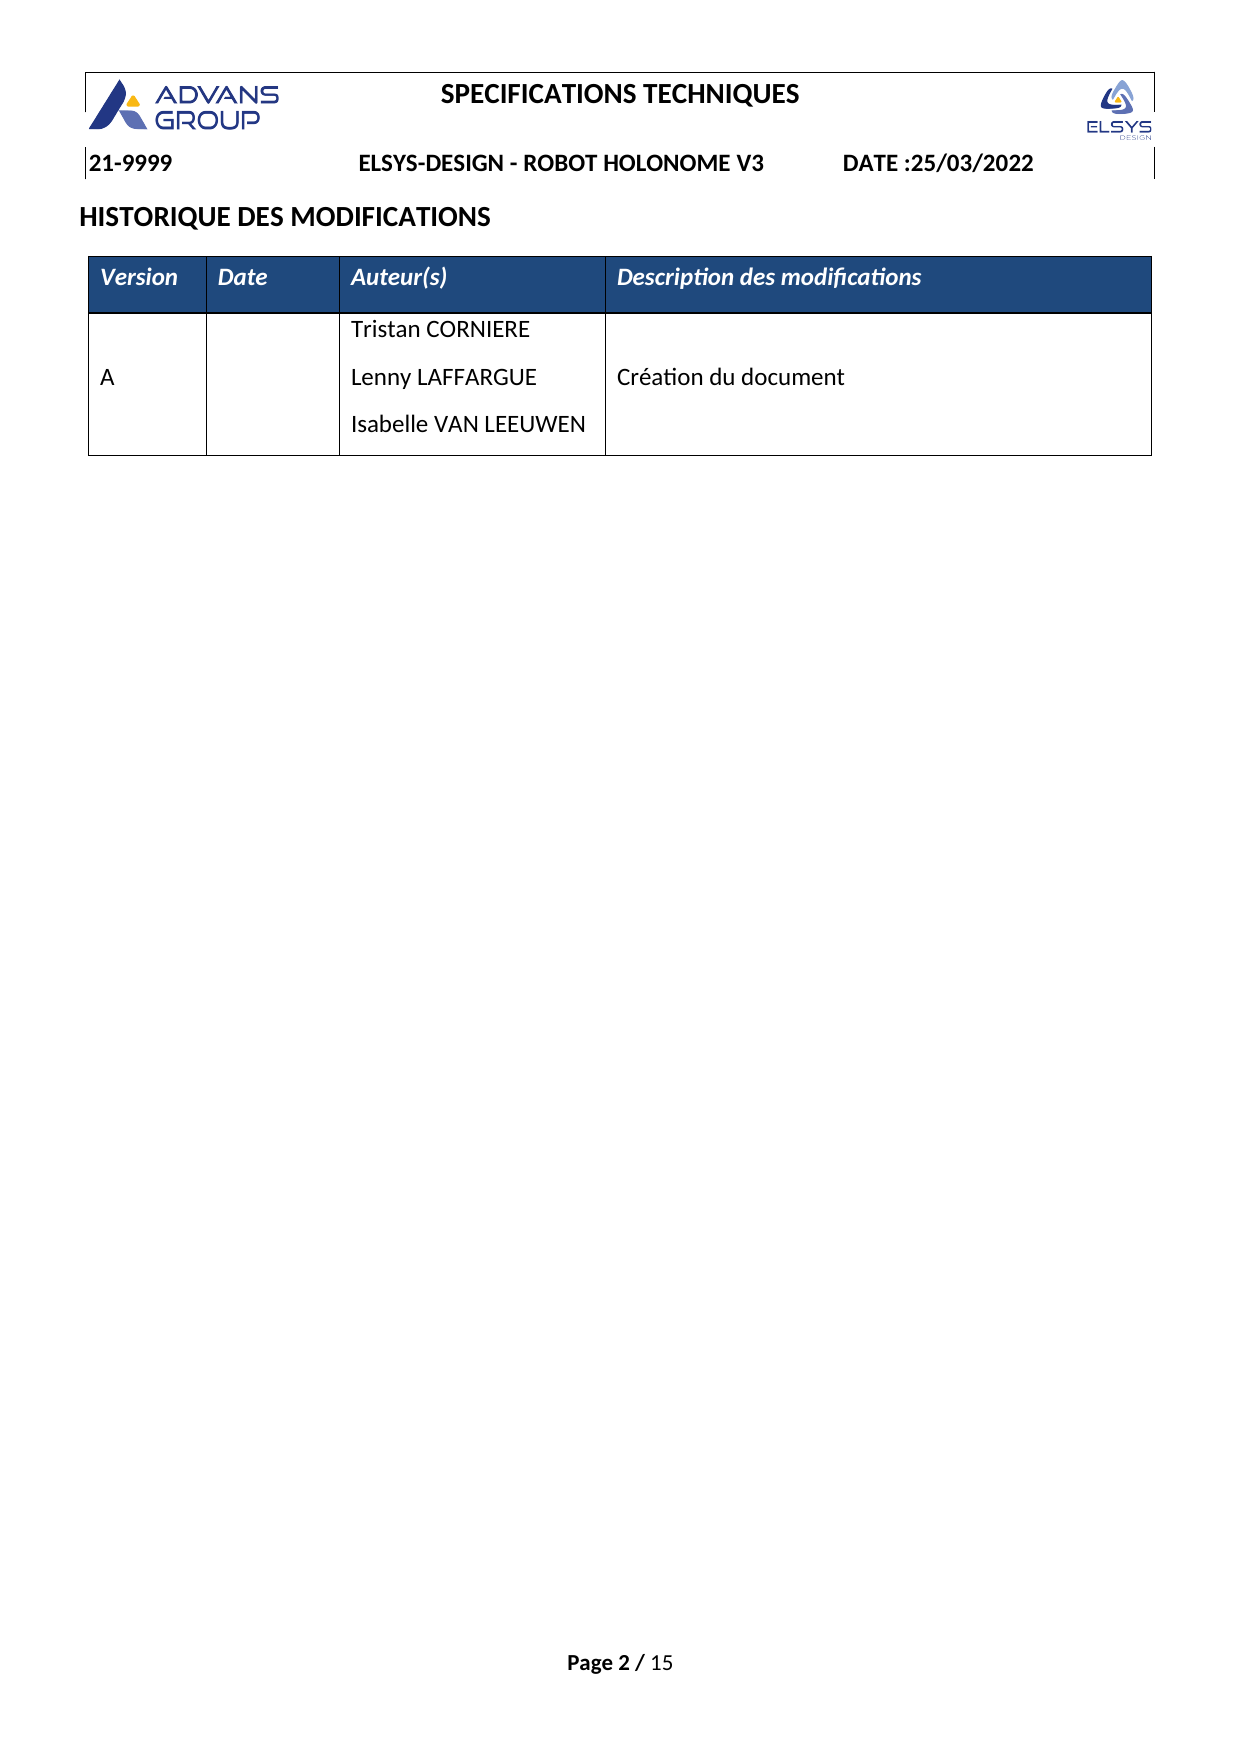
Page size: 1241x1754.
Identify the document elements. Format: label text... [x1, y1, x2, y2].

picture [1087, 80, 1152, 140]
table_cell Création du document [606, 314, 1151, 455]
table_cell Tristan CORNIERE Lenny LAFFARGUE Isabelle VAN LEEUWEN [340, 314, 605, 455]
table_header Version [89, 257, 206, 312]
table_cell A [89, 314, 206, 455]
table_header Description des modifications [606, 257, 1151, 312]
table_cell [207, 314, 339, 455]
picture [88, 79, 279, 130]
table_header Date [207, 257, 339, 312]
text HISTORIQUE DES MODIFICATIONS [79, 198, 1152, 234]
table_header Auteur(s) [340, 257, 605, 312]
